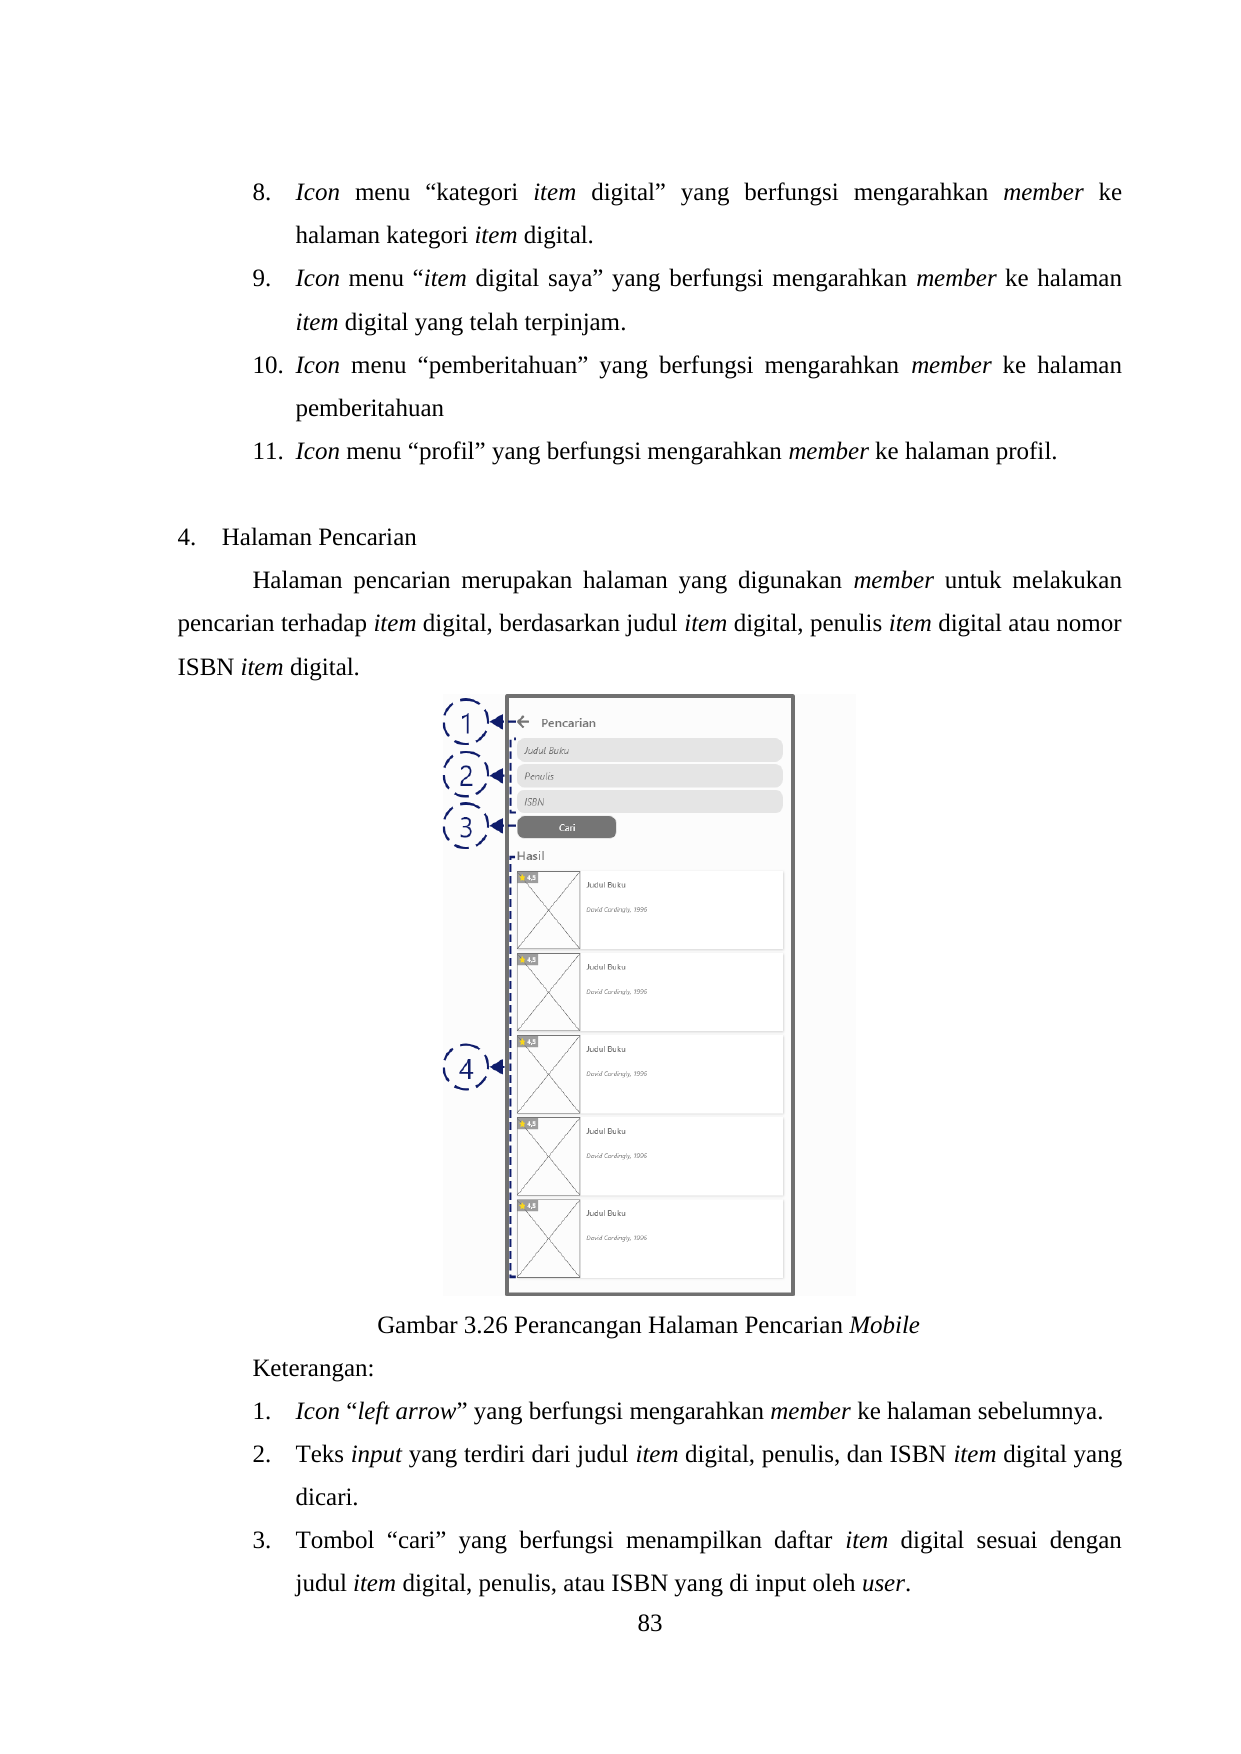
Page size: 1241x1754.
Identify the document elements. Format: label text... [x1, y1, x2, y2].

list Tombol “cari” yang berfungsi menampilkan daftar item digital sesuai dengan judul item digital, penulis, atau ISBN yang di input oleh user. [252, 1525, 1122, 1597]
text Keterangan: [177, 1353, 1122, 1382]
list Icon menu “kategori item digital” yang berfungsi mengarahkan member ke halaman kategori item digital. [252, 177, 1122, 249]
list Halaman Pencarian [177, 522, 1122, 551]
list Icon menu “item digital saya” yang berfungsi mengarahkan member ke halaman item digital yang telah terpinjam. [252, 263, 1122, 335]
list Icon “left arrow” yang berfungsi mengarahkan member ke halaman sebelumnya. [252, 1396, 1122, 1425]
text Halaman pencarian merupakan halaman yang digunakan member untuk melakukan pencarian terhadap item digital, berdasarkan judul item digital, penulis item digital atau nomor ISBN item digital. [177, 565, 1122, 680]
list Icon menu “profil” yang berfungsi mengarahkan member ke halaman profil. [252, 436, 1122, 465]
list Teks input yang terdiri dari judul item digital, penulis, dan ISBN item digital yang dicari. [252, 1439, 1122, 1511]
list Icon menu “pemberitahuan” yang berfungsi mengarahkan member ke halaman pemberitahuan [252, 350, 1122, 422]
picture [442, 694, 857, 1296]
text Gambar 3. Perancangan Halaman Pencarian Mobile [177, 1310, 1122, 1338]
